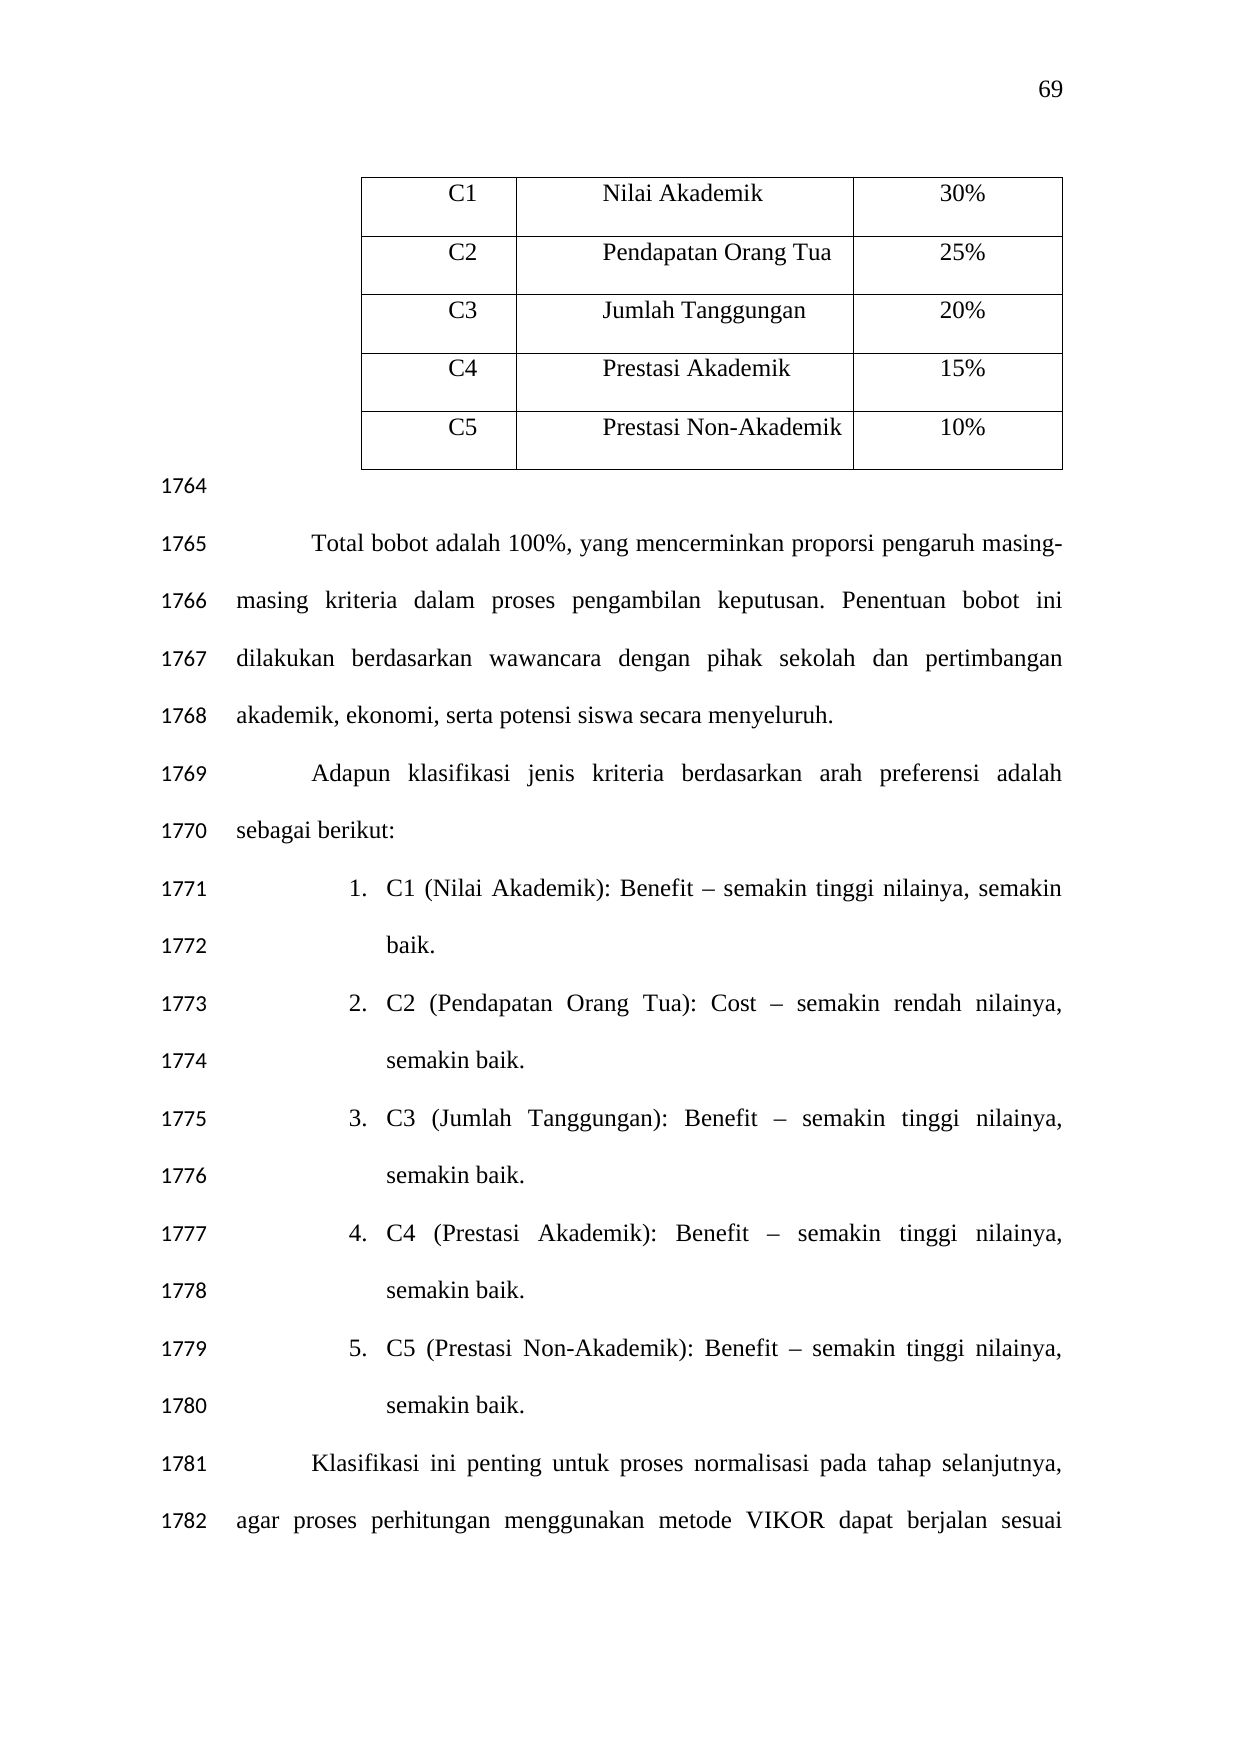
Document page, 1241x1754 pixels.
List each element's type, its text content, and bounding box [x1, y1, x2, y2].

table_cell 30% [854, 178, 1062, 236]
table_cell Nilai Akademik [517, 178, 853, 236]
list C2 (Pendapatan Orang Tua): Cost – semakin rendah nilainya, semakin baik. [349, 988, 1063, 1074]
list C4 (Prestasi Akademik): Benefit – semakin tinggi nilainya, semakin baik. [349, 1218, 1063, 1304]
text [236, 1448, 1063, 1534]
table_cell C5 [362, 412, 516, 469]
table_cell C4 [362, 354, 516, 411]
table_cell Pendapatan Orang Tua [517, 237, 853, 294]
table_cell Prestasi Akademik [517, 354, 853, 411]
list C1 (Nilai Akademik): Benefit – semakin tinggi nilainya, semakin baik. [349, 873, 1063, 959]
table_cell C3 [362, 295, 516, 352]
table_cell 25% [854, 237, 1062, 294]
text Adapun klasifikasi jenis kriteria berdasarkan arah preferensi adalah sebagai berikut: [236, 758, 1063, 844]
list C5 (Prestasi Non-Akademik): Benefit – semakin tinggi nilainya, semakin baik. [349, 1333, 1063, 1419]
table_cell 20% [854, 295, 1062, 352]
table_cell 15% [854, 354, 1062, 411]
table_cell C1 [362, 178, 516, 236]
table_cell Prestasi Non-Akademik [517, 412, 853, 469]
table_cell Jumlah Tanggungan [517, 295, 853, 352]
text Total bobot adalah 100%, yang mencerminkan proporsi pengaruh masing-masing kriteria dalam proses pengambilan keputusan. Penentuan bobot ini dilakukan berdasarkan wawancara dengan pihak sekolah dan pertimbangan akademik, ekonomi, serta potensi siswa secara menyeluruh. [236, 528, 1063, 729]
list C3 (Jumlah Tanggungan): Benefit – semakin tinggi nilainya, semakin baik. [349, 1103, 1063, 1189]
table_cell 10% [854, 412, 1062, 469]
table_cell C2 [362, 237, 516, 294]
